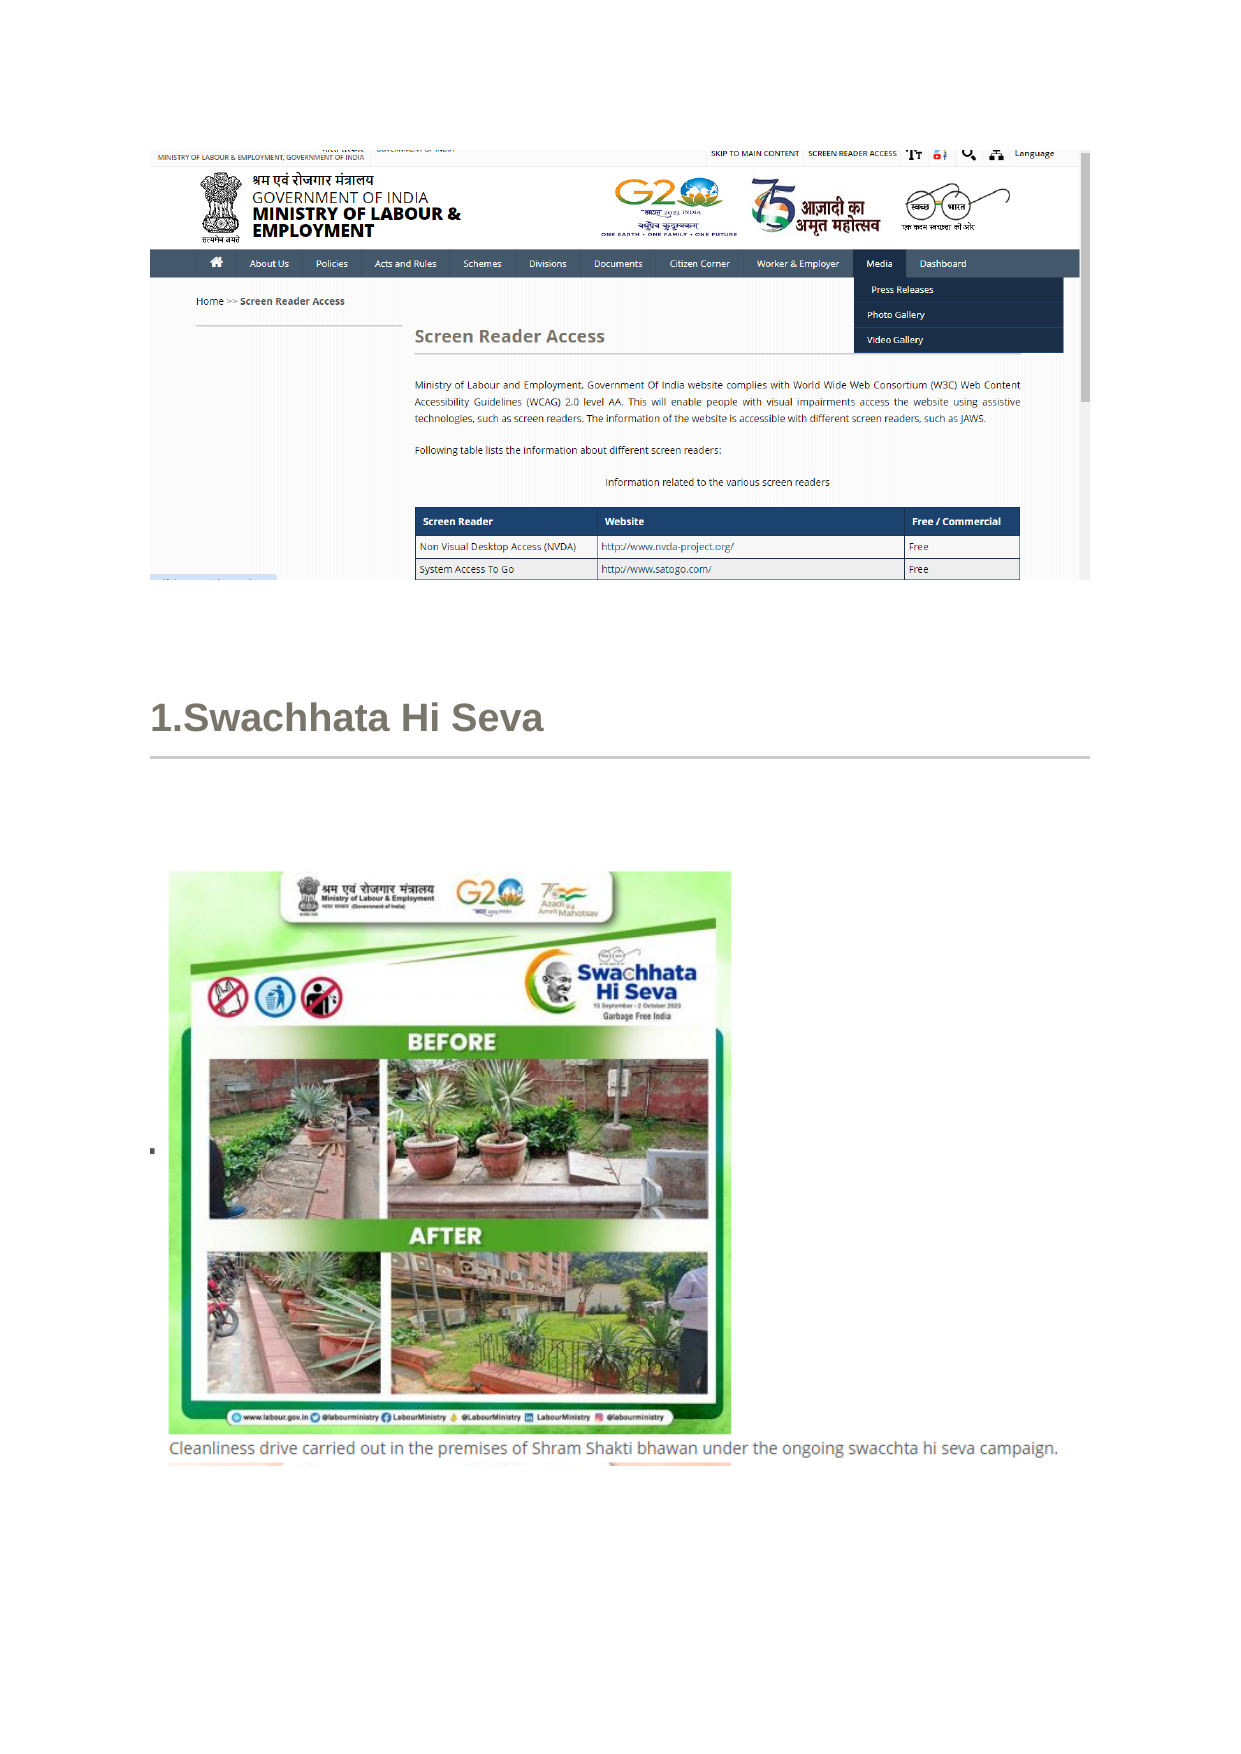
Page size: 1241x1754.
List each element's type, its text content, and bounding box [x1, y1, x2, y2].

picture [150, 150, 1091, 580]
picture [150, 868, 1091, 1466]
subtitle 1.Swachhata Hi Seva [150, 693, 1090, 756]
